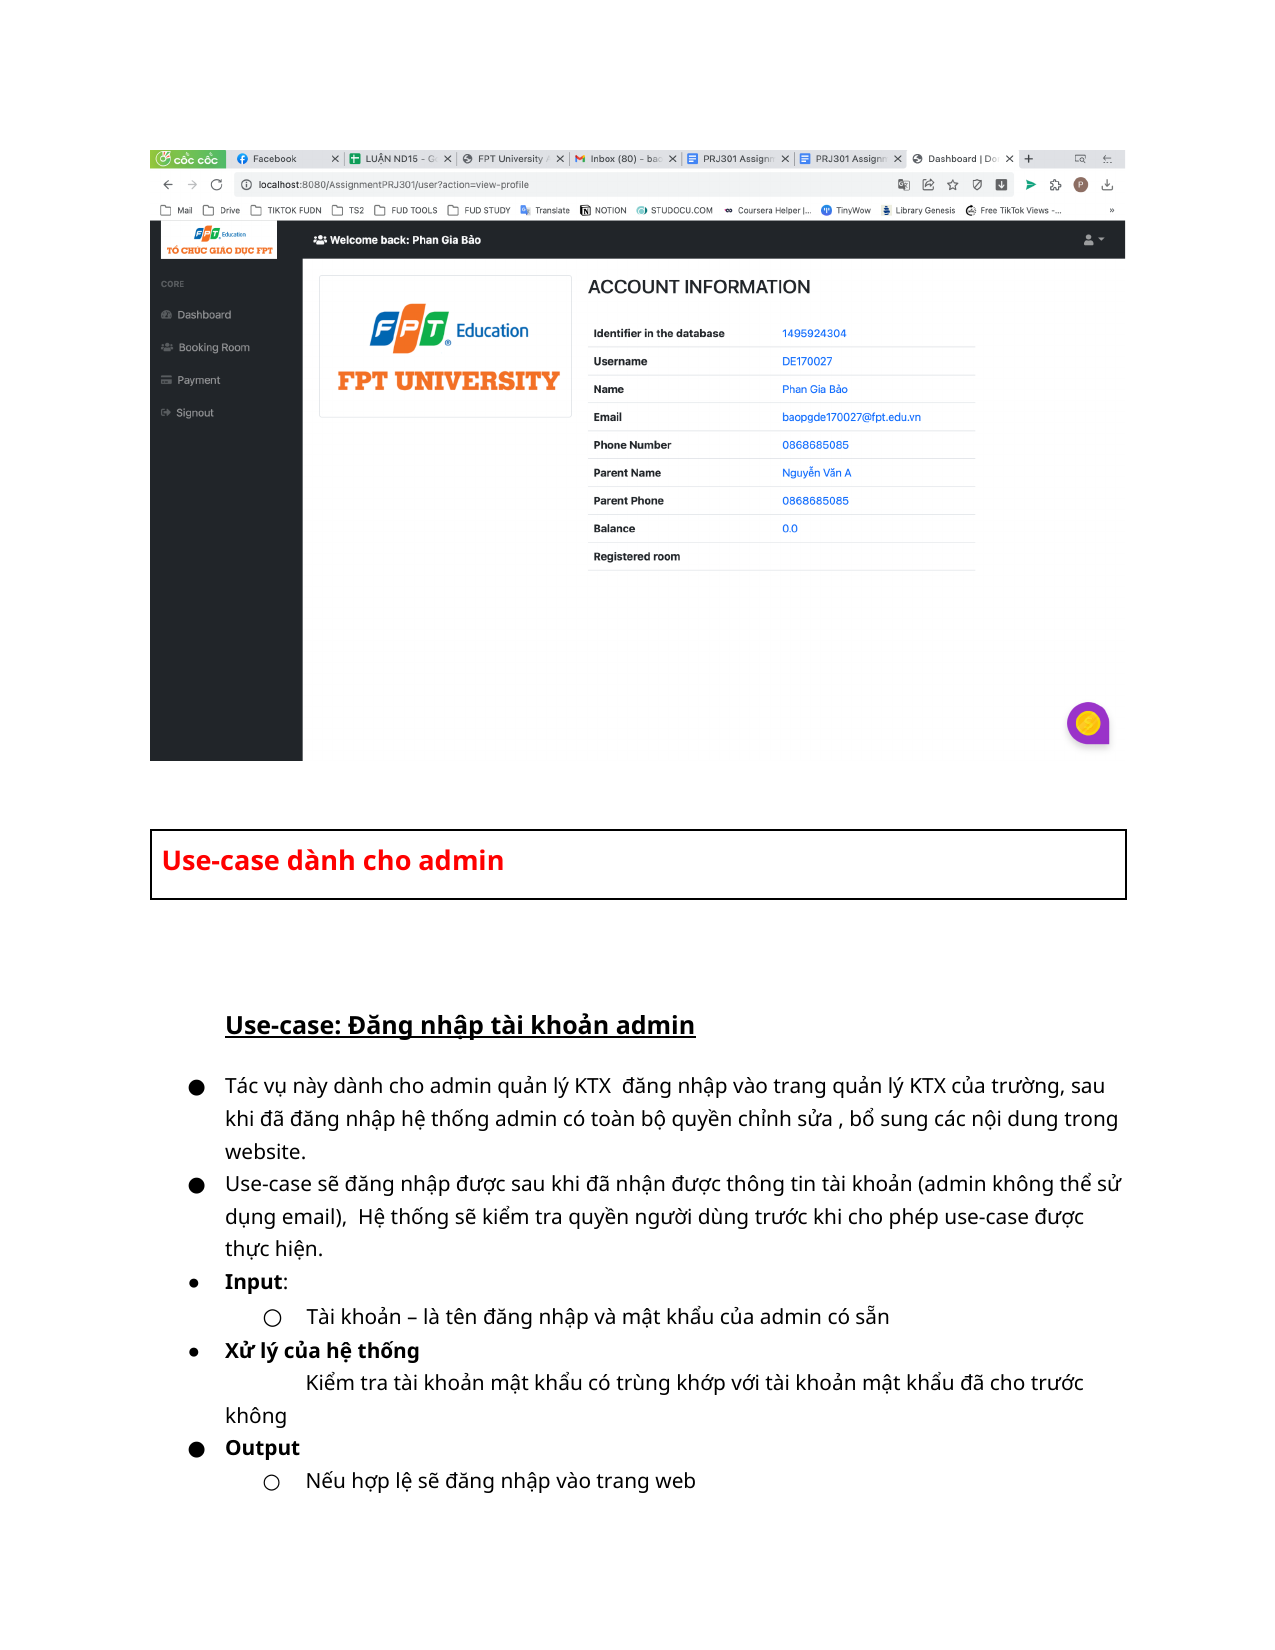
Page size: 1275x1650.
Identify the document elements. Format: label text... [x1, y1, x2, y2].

list Input: [187, 1267, 1125, 1296]
list Tài khoản – là tên đăng nhập và mật khẩu của admin có sẵn [262, 1300, 1125, 1331]
picture [150, 150, 1125, 761]
list Output [187, 1433, 1125, 1462]
text Use-case: Đăng nhập tài khoản admin [150, 1007, 1125, 1041]
list Xử lý của hệ thống Kiểm tra tài khoản mật khẩu có trùng khớp với tài khoản mật khẩu đã cho trước không [187, 1336, 1125, 1429]
list Nếu hợp lệ sẽ đăng nhập vào trang web [262, 1466, 1125, 1494]
list Use-case sẽ đăng nhập được sau khi đã nhận được thông tin tài khoản (admin không thể sử dụng email), Hệ thống sẽ kiểm tra quyền người dùng trước khi cho phép use-case được thực hiện. [187, 1169, 1125, 1263]
table_header Use-case dành cho admin [152, 831, 1125, 898]
list Tác vụ này dành cho admin quản lý KTX đăng nhập vào trang quản lý KTX của trường, sau khi đã đăng nhập hệ thống admin có toàn bộ quyền chỉnh sửa , bổ sung các nội dung trong website. [187, 1072, 1125, 1165]
